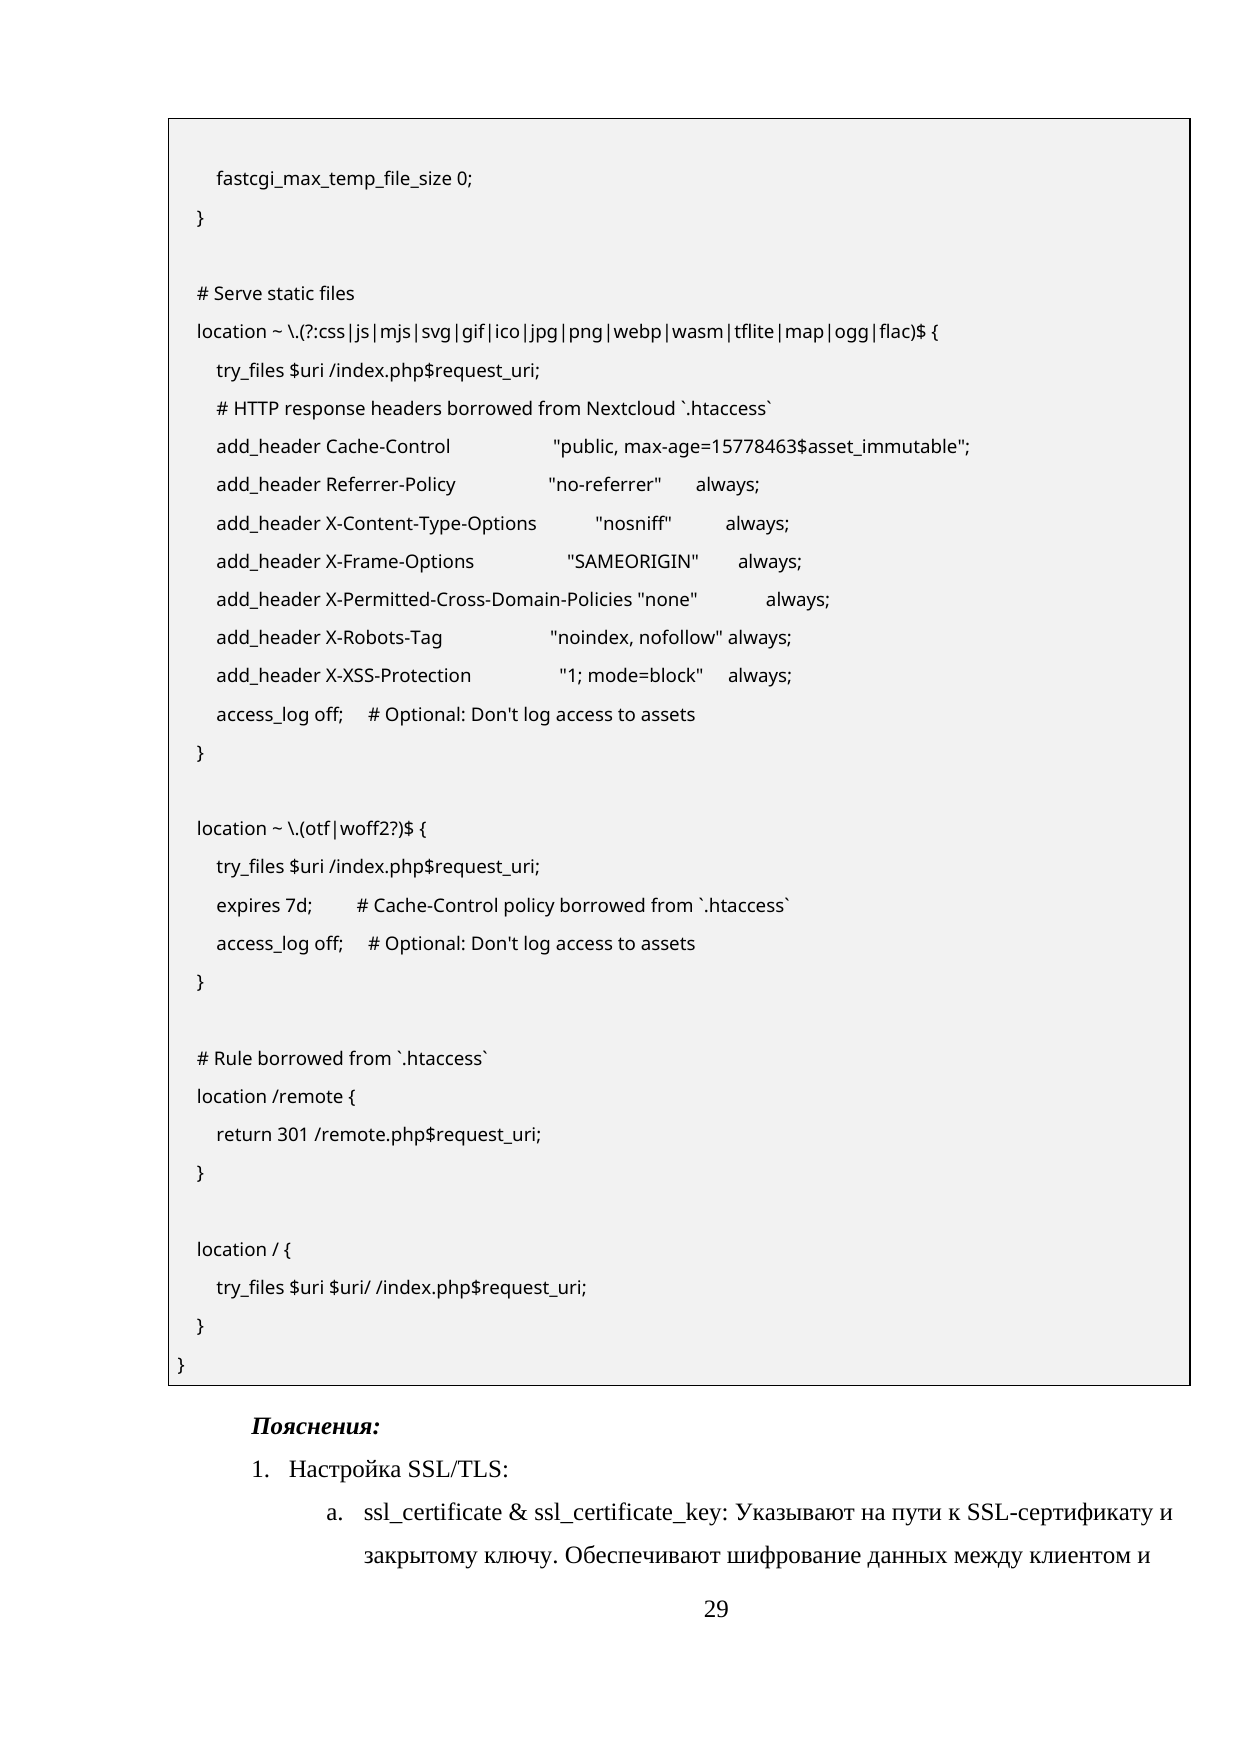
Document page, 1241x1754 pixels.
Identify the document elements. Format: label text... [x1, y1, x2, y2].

text location ~ \.(otf|woff2?)$ { [169, 806, 1189, 841]
text # Serve static files [169, 271, 1189, 306]
text add_header X-XSS-Protection "1; mode=block" always; [169, 653, 1189, 688]
text } [169, 959, 1189, 994]
text # Rule borrowed from `.htaccess` [169, 1036, 1189, 1071]
text try_files $uri /index.php$request_uri; [169, 844, 1189, 879]
text return 301 /remote.php$request_uri; [169, 1112, 1189, 1147]
text try_files $uri /index.php$request_uri; [169, 347, 1189, 382]
text add_header X-Robots-Tag "noindex, nofollow" always; [169, 615, 1189, 650]
text location /remote { [169, 1074, 1189, 1109]
text add_header X-Frame-Options "SAMEORIGIN" always; [169, 539, 1189, 573]
text access_log off; # Optional: Don't log access to assets [169, 921, 1189, 956]
text fastcgi_max_temp_file_size 0; [169, 156, 1189, 191]
text add_header Referrer-Policy "no-referrer" always; [169, 462, 1189, 497]
text } [169, 1341, 1189, 1385]
text add_header X-Content-Type-Options "nosniff" always; [169, 500, 1189, 535]
text Пояснения: [177, 1411, 1181, 1440]
text add_header Cache-Control "public, max-age=15778463$asset_immutable"; [169, 424, 1189, 459]
text expires 7d; # Cache-Control policy borrowed from `.htaccess` [169, 883, 1189, 918]
text } [169, 1150, 1189, 1185]
text add_header X-Permitted-Cross-Domain-Policies "none" always; [169, 577, 1189, 612]
text } [169, 194, 1189, 229]
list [326, 1497, 1181, 1569]
text try_files $uri $uri/ /index.php$request_uri; [169, 1265, 1189, 1300]
text location ~ \.(?:css|js|mjs|svg|gif|ico|jpg|png|webp|wasm|tflite|map|ogg|flac)$ { [169, 309, 1189, 344]
list Настройка SSL/TLS: [251, 1454, 1181, 1483]
text location / { [169, 1227, 1189, 1262]
text } [169, 730, 1189, 765]
text access_log off; # Optional: Don't log access to assets [169, 692, 1189, 726]
text } [169, 1303, 1189, 1338]
text # HTTP response headers borrowed from Nextcloud `.htaccess` [169, 386, 1189, 421]
